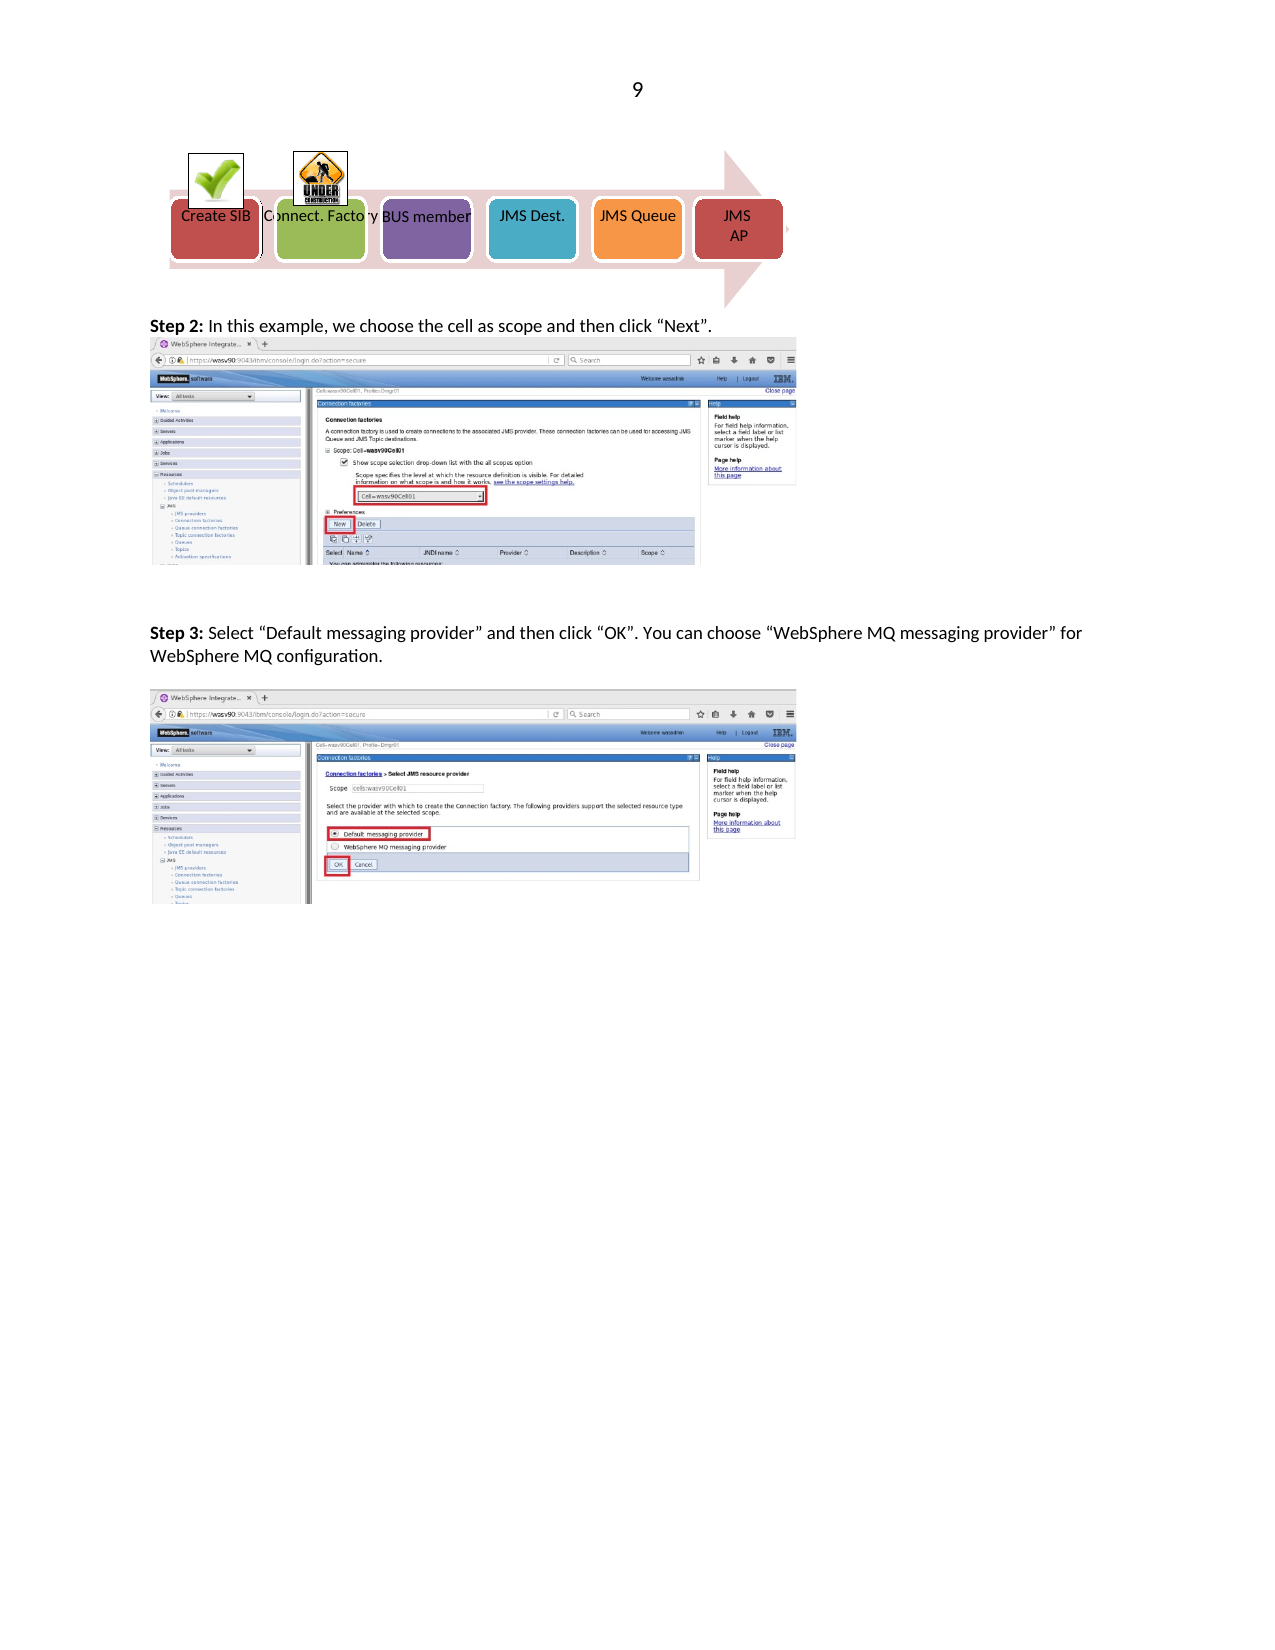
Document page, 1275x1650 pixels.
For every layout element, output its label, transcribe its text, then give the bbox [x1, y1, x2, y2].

text Step 3: Select “Default messaging provider” and then click “OK”. You can choose “WebSphere MQ messaging provider” for WebSphere MQ configuration. [150, 565, 1125, 667]
picture [150, 689, 797, 904]
picture [150, 337, 797, 565]
text Step 2: In this example, we choose the cell as scope and then click “Next”. [150, 150, 1125, 337]
